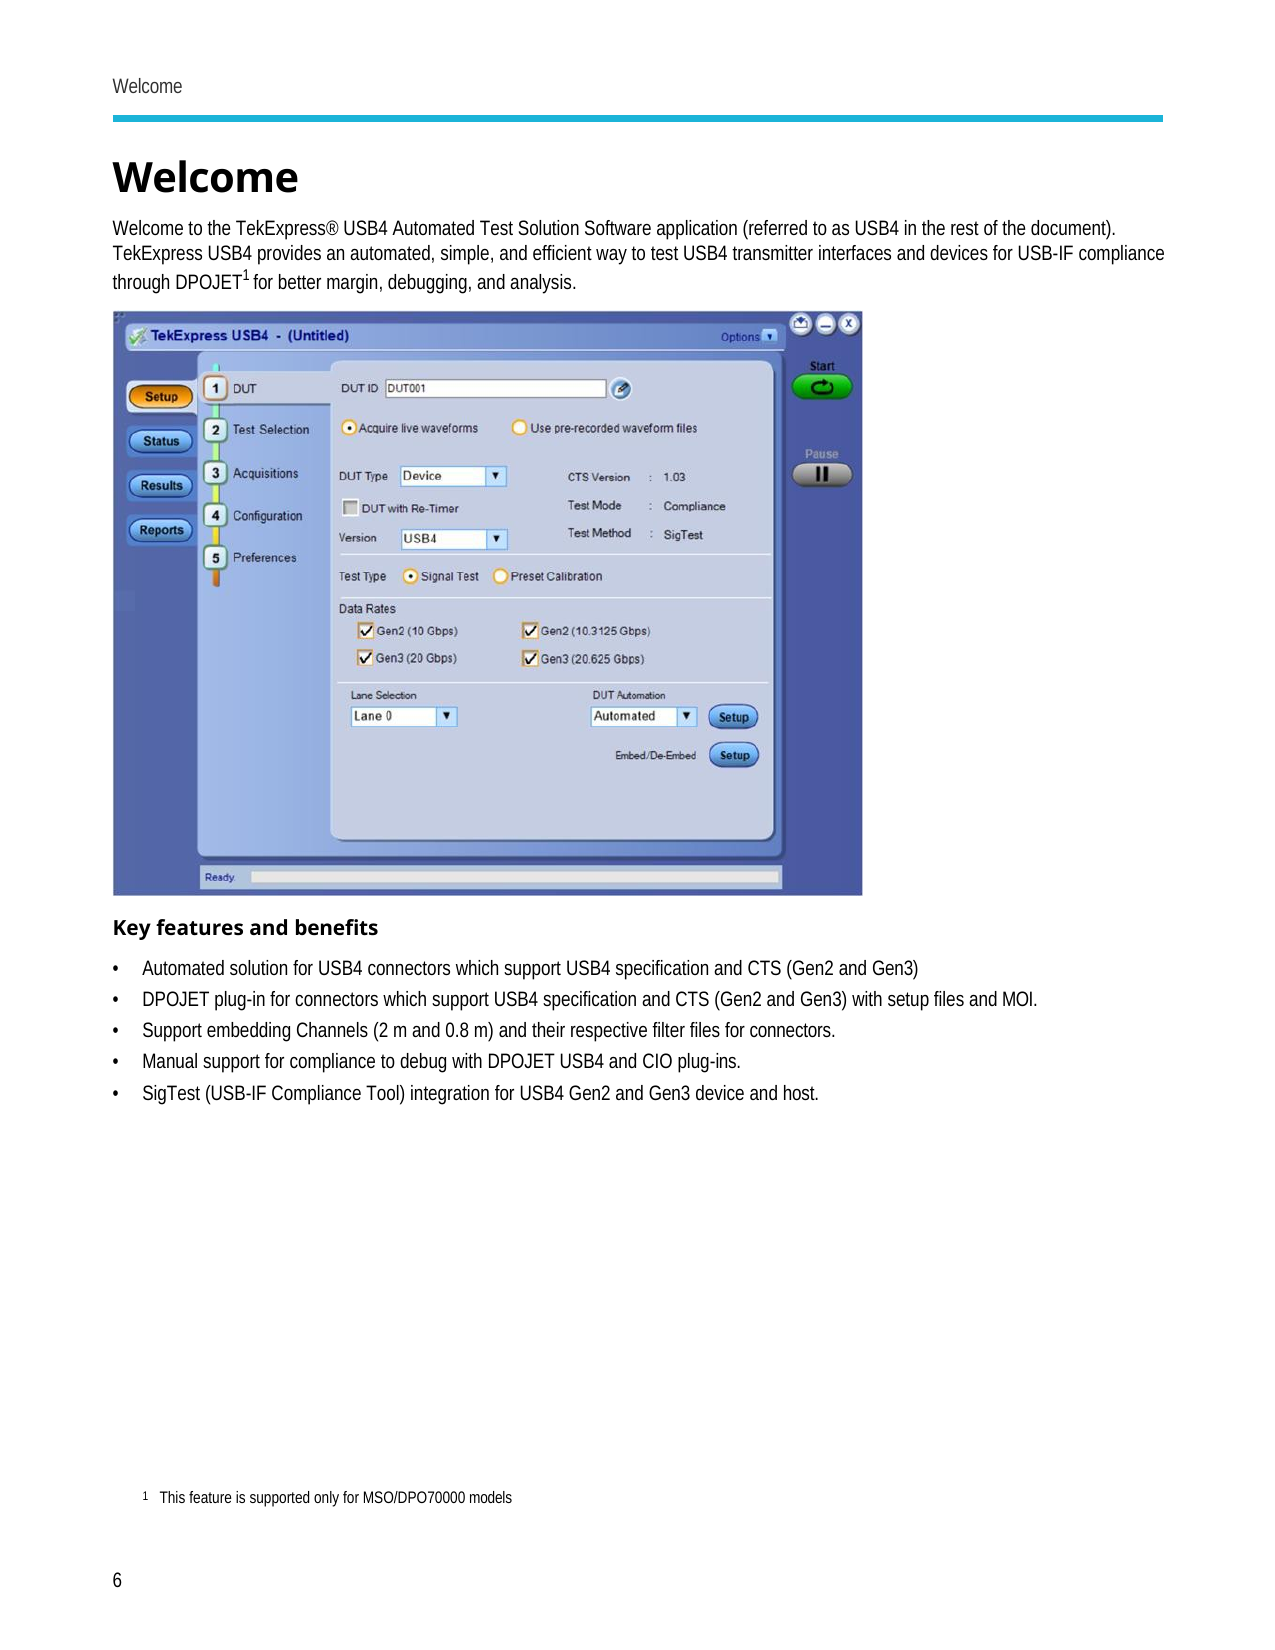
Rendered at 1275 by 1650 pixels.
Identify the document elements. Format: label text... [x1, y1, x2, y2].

list Support embedding Channels (2 m and 0.8 m) and their respective filter files for connectors. [112, 1018, 1200, 1042]
list DPOJET plug-in for connectors which support USB4 specification and CTS (Gen2 and Gen3) with setup files and MOI. [112, 987, 1200, 1011]
text Welcome to the TekExpress® USB4 Automated Test Solution Software application (referred to as USB4 in the rest of the document). TekExpress USB4 provides an automated, simple, and efficient way to test USB4 transmitter interfaces and devices for USB-IF compliance through DPOJET1 for better margin, debugging, and analysis. [112, 216, 1200, 294]
subtitle Welcome [112, 148, 1200, 205]
list Manual support for compliance to debug with DPOJET USB4 and CIO plug-ins. [112, 1049, 1200, 1073]
text 1 This feature is supported only for MSO/DPO70000 models [142, 1488, 1200, 1507]
list SigTest (USB-IF Compliance Tool) integration for USB4 Gen2 and Gen3 device and host. [112, 1081, 1200, 1105]
list Automated solution for USB4 connectors which support USB4 specification and CTS (Gen2 and Gen3) [112, 956, 1200, 979]
subtitle Key features and benefits [112, 326, 1200, 942]
picture [112, 310, 863, 326]
